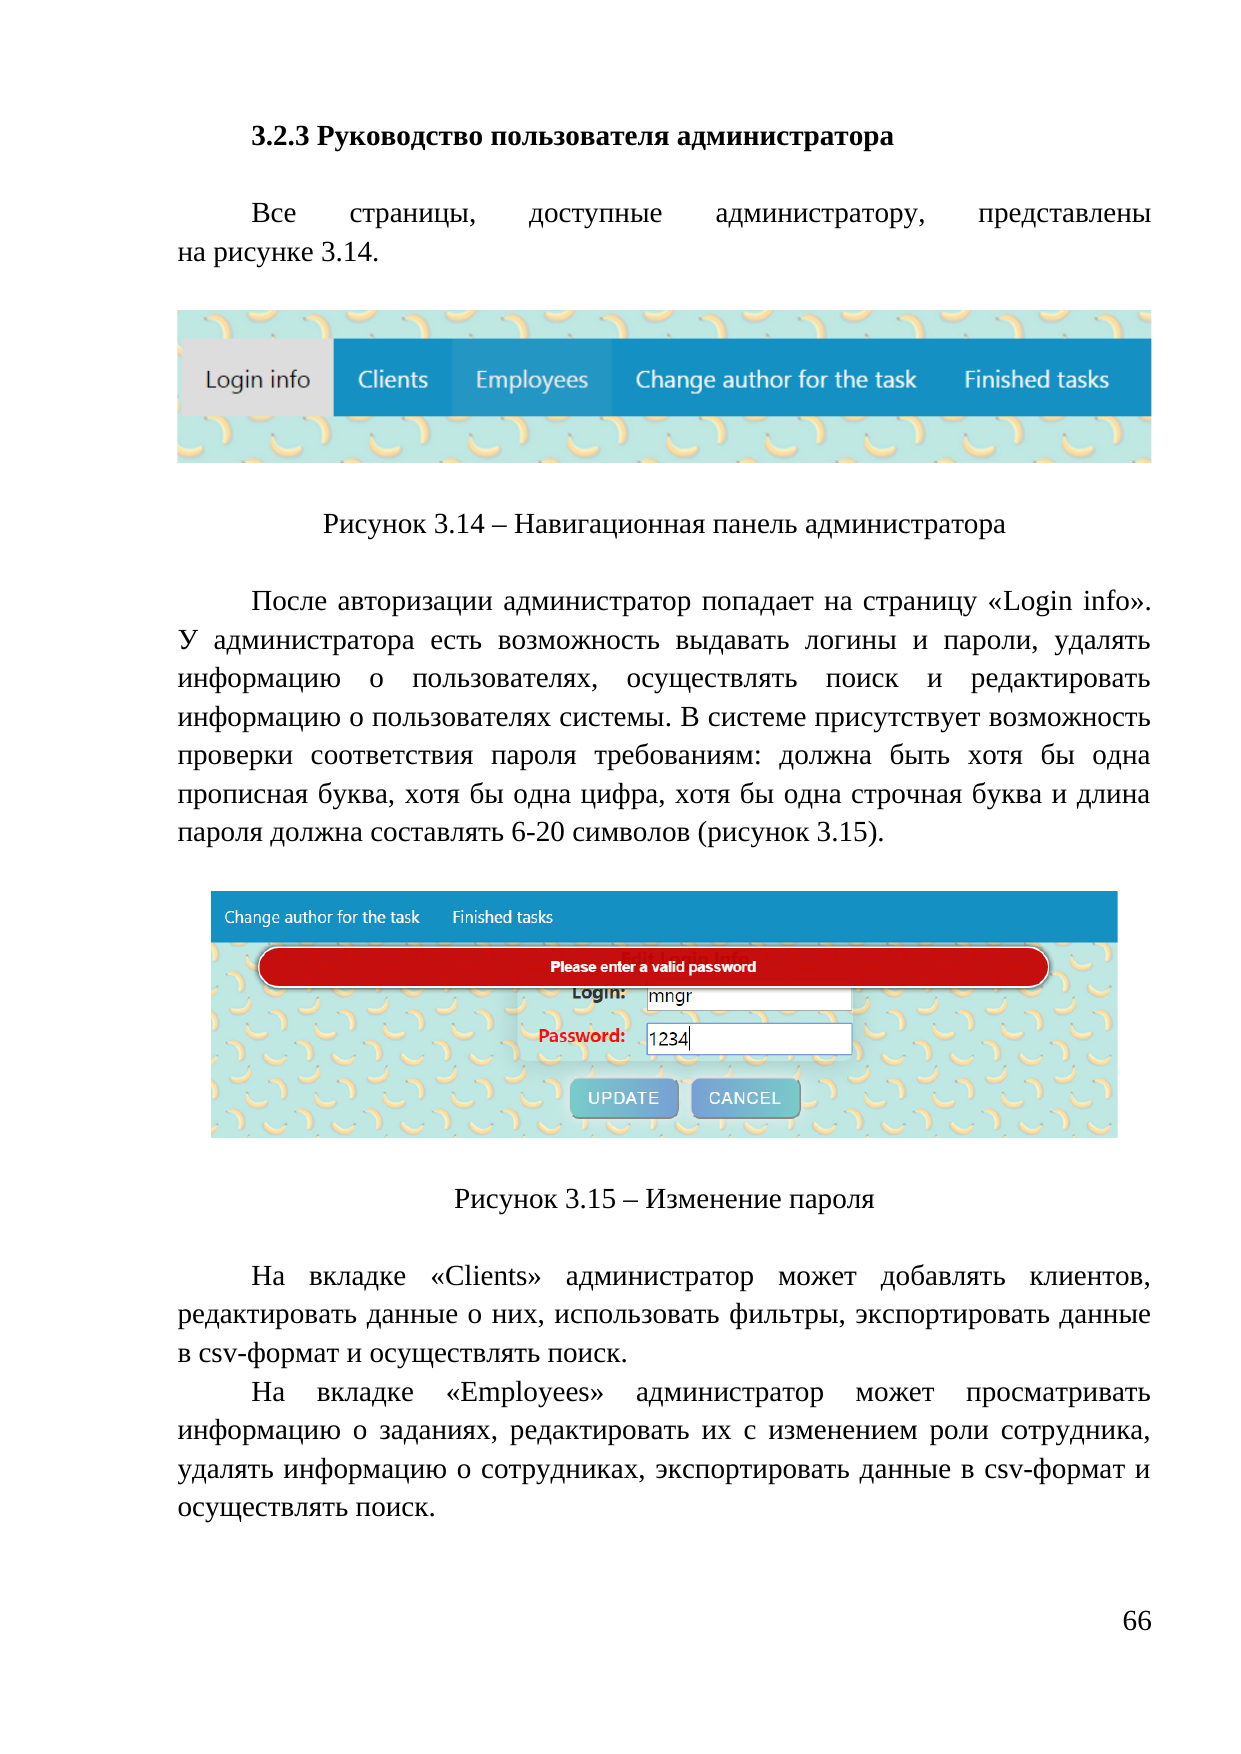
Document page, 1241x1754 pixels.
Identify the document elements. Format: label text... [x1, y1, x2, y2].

text Рисунок 3.14 – Навигационная панель администратора [177, 506, 1152, 540]
text После авторизации администратор попадает на страницу «Login info». У администратора есть возможность выдавать логины и пароли, удалять информацию о пользователях, осуществлять поиск и редактировать информацию о пользователях системы. В системе присутствует возможность проверки соответствия пароля требованиям: должна быть хотя бы одна прописная буква, хотя бы одна цифра, хотя бы одна строчная буква и длина пароля должна составлять 6-20 символов (рисунок 3.15). [177, 583, 1152, 848]
subtitle 3.2.3 Руководство пользователя администратора [251, 118, 1152, 152]
picture [177, 310, 1152, 463]
picture [211, 891, 1118, 1138]
text Все страницы, доступные администратору, представлены на рисунке 3.14. [177, 195, 1152, 267]
text Рисунок 3.15 – Изменение пароля [177, 1181, 1152, 1214]
text На вкладке «Employees» администратор может просматривать информацию о заданиях, редактировать их с изменением роли сотрудника, удалять информацию о сотрудниках, экспортировать данные в csv-формат и осуществлять поиск. [177, 1374, 1152, 1523]
text На вкладке «Clients» администратор может добавлять клиентов, редактировать данные о них, использовать фильтры, экспортировать данные в csv-формат и осуществлять поиск. [177, 1258, 1152, 1369]
